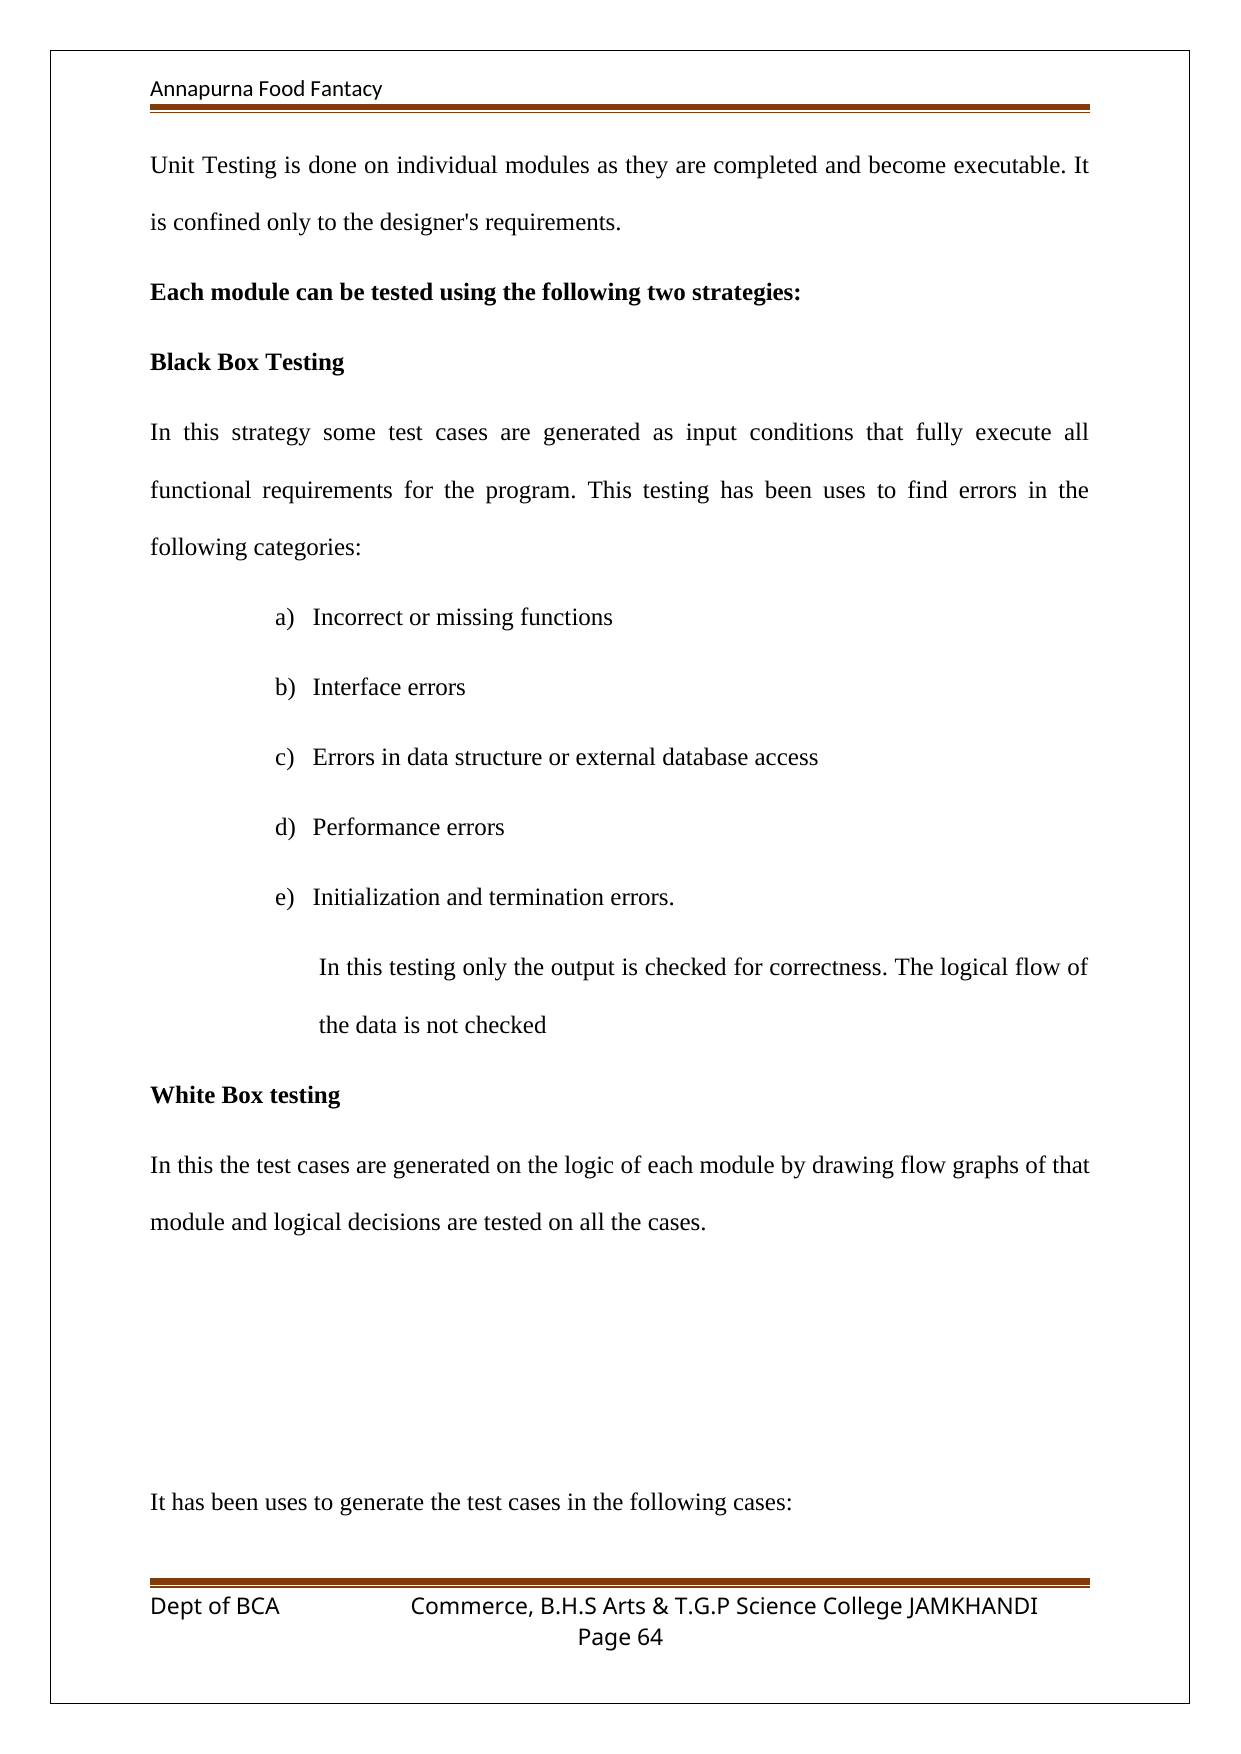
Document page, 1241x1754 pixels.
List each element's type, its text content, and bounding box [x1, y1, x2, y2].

text In this testing only the output is checked for correctness. The logical flow of the data is not checked [319, 952, 1090, 1039]
list Performance errors [275, 812, 1090, 841]
text Black Box Testing [150, 347, 1090, 376]
text In this strategy some test cases are generated as input conditions that fully execute all functional requirements for the program. This testing has been uses to find errors in the following categories: [150, 417, 1090, 561]
list Errors in data structure or external database access [275, 742, 1090, 771]
text In this the test cases are generated on the logic of each module by drawing flow graphs of that module and logical decisions are tested on all the cases. [150, 1150, 1090, 1236]
text Unit Testing is done on individual modules as they are completed and become executable. It is confined only to the designer's requirements. [150, 150, 1090, 236]
text White Box testing [150, 1080, 1090, 1109]
list Initialization and termination errors. [275, 882, 1090, 911]
list Incorrect or missing functions [275, 602, 1090, 631]
text Each module can be tested using the following two strategies: [150, 277, 1090, 306]
list Interface errors [275, 672, 1090, 701]
text It has been uses to generate the test cases in the following cases: [150, 1487, 1090, 1516]
